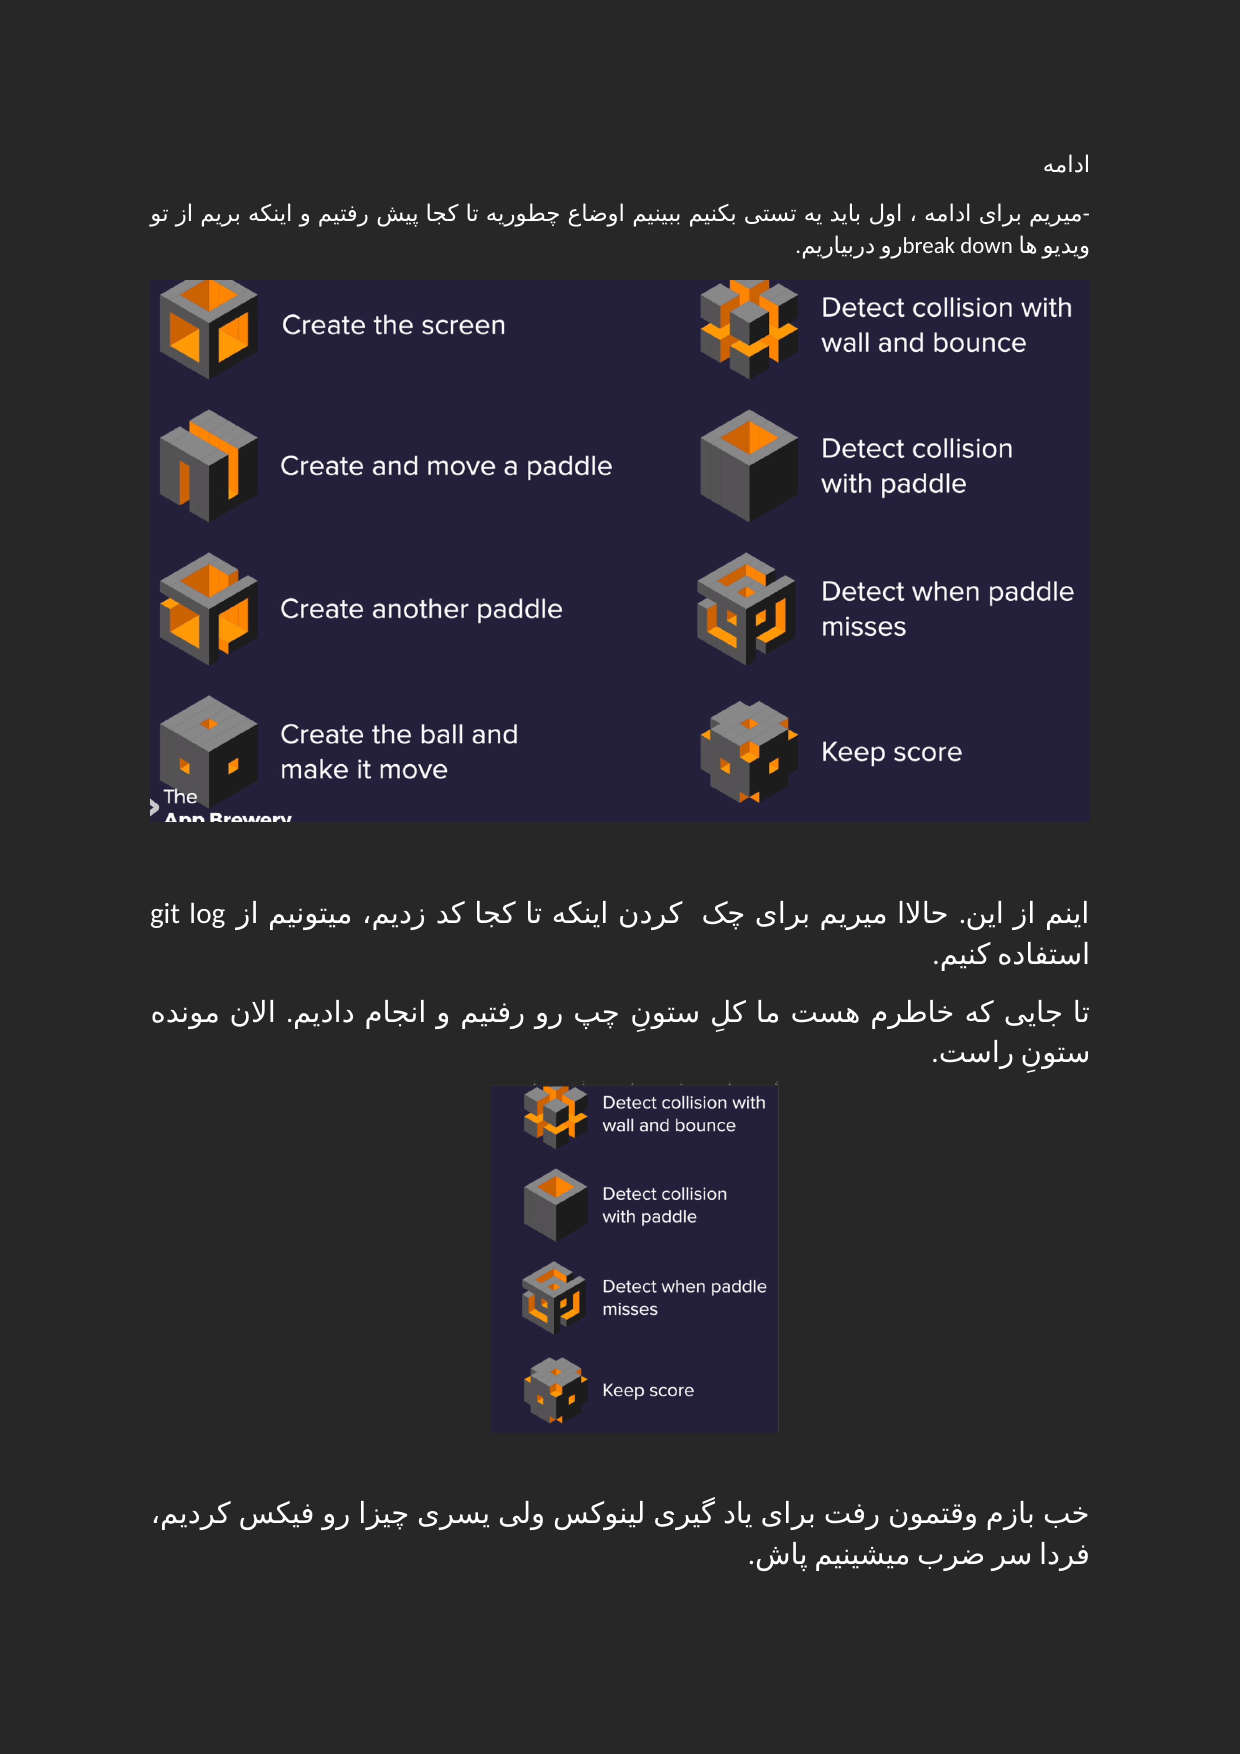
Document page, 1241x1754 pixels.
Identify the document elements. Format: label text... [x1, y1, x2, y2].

text خب بازم وقتمون رفت برای یاد گیری لینوکس ولی یسری چیزا رو فیکس کردیم، فردا سر ضرب میشینیم پاش. [150, 1495, 1090, 1572]
text ادامه [150, 150, 1090, 178]
text تا جایی که خاطرم هست ما کلِ ستونِ چپ رو رفتیم و انجام دادیم. الان مونده ستونِ راست. [150, 994, 1090, 1070]
text اینم از این. حالاا میریم برای چک کردن اینکه تا کجا کد زدیم، میتونیم از git log استفاده کنیم. [150, 895, 1090, 972]
picture [150, 280, 1091, 822]
picture [491, 1081, 779, 1433]
text -میریم برای ادامه ، اول باید یه تستی بکنیم ببینیم اوضاع چطوریه تا کجا پیش رفتیم و اینکه بریم از تو ویدیو ها break downرو دربیاریم. [150, 199, 1090, 259]
